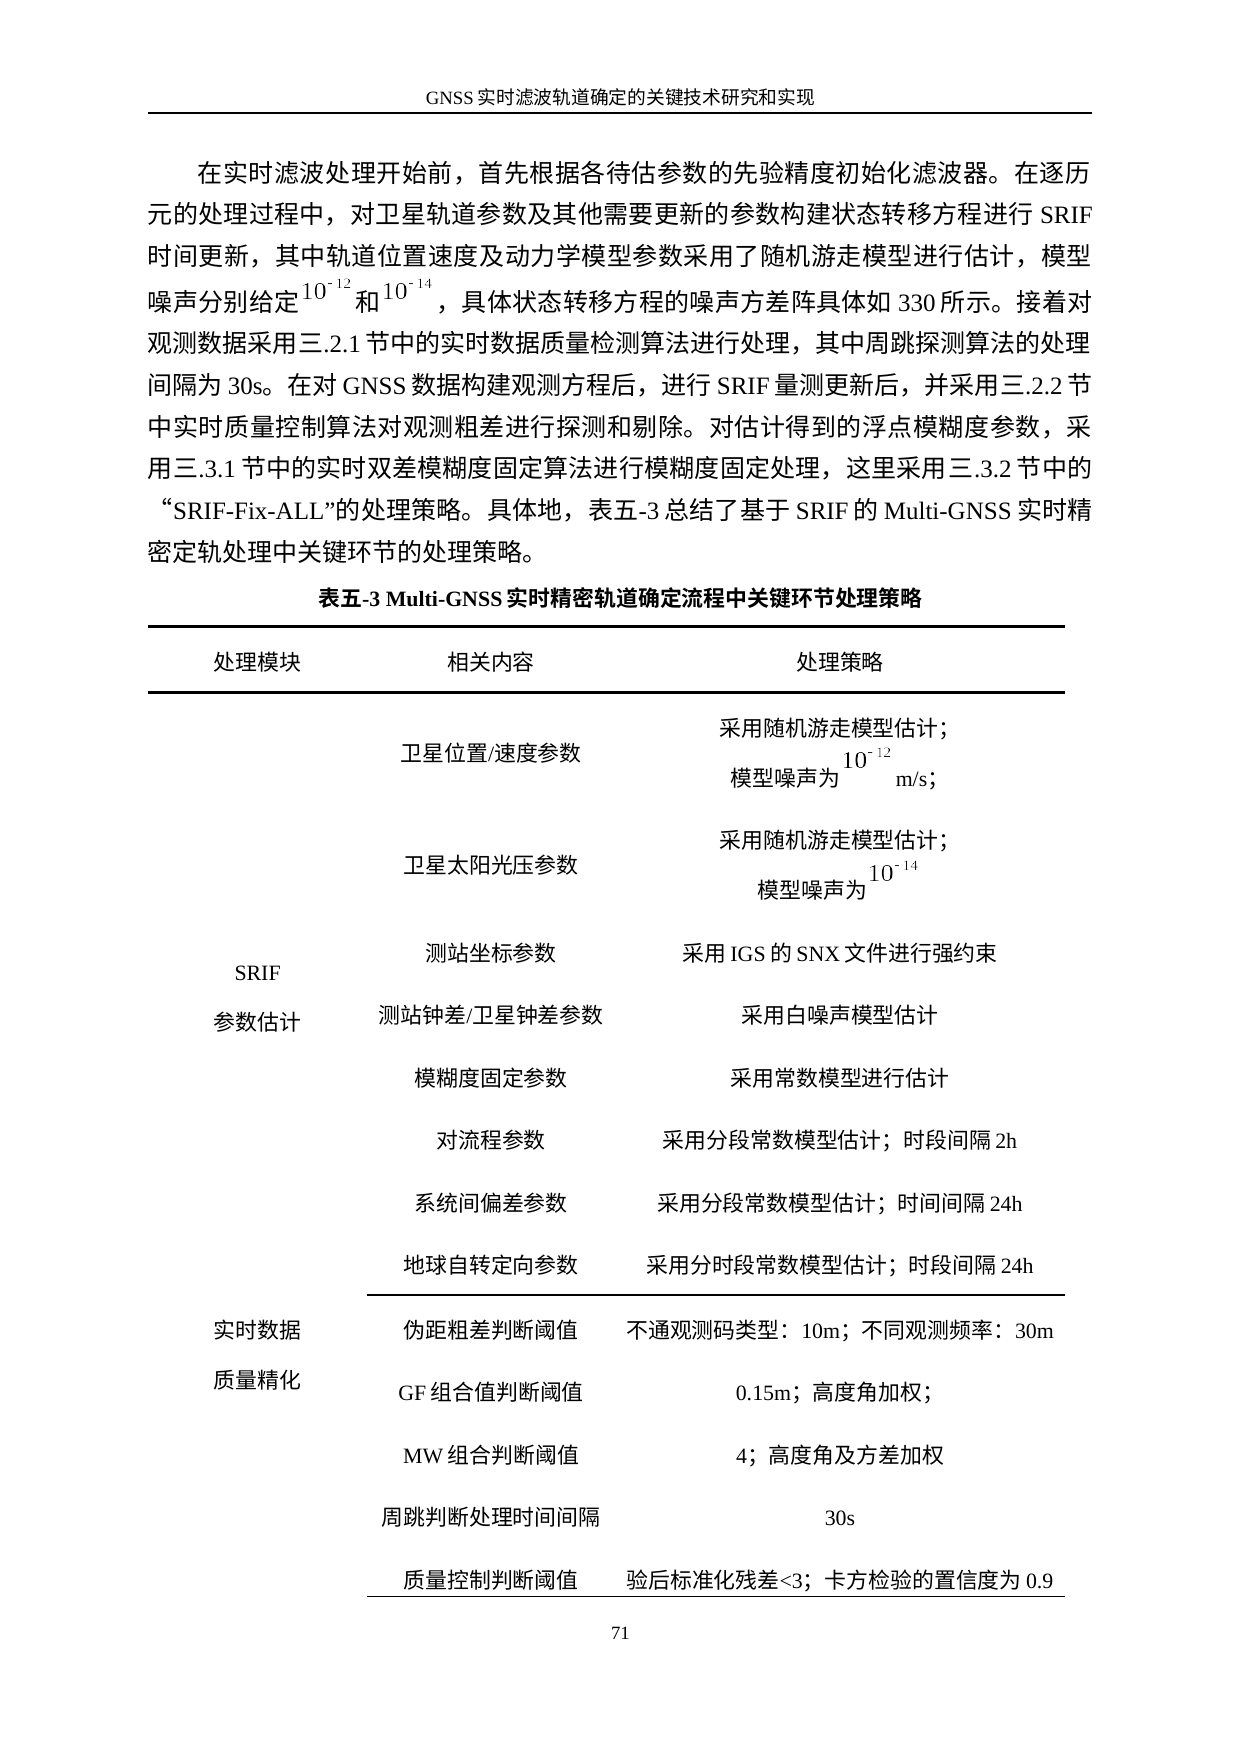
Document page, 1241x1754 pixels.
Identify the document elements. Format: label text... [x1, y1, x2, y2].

table_cell 测站钟差/卫星钟差参数 [367, 981, 614, 1044]
table_header 处理模块 [148, 628, 367, 691]
table_cell MW组合判断阈值 [367, 1421, 614, 1483]
table_cell 实时数据 质量精化 [148, 1294, 367, 1596]
table_header 相关内容 [367, 628, 614, 691]
table_cell 卫星位置/速度参数 [367, 694, 614, 806]
table_cell 采用IGS的SNX文件进行强约束 [615, 919, 1065, 981]
table_cell GF组合值判断阈值 [367, 1358, 614, 1421]
table_cell 采用随机游走模型估计； 模型噪声为m/s； [615, 694, 1065, 806]
text Multi-GNSS实时精密轨道确定流程中关键环节处理策略 [148, 581, 1092, 613]
table_cell 采用分段常数模型估计；时间间隔24h [615, 1169, 1065, 1231]
table_header 处理策略 [615, 628, 1065, 691]
table_cell 4；高度角及方差加权 [615, 1421, 1065, 1483]
table_cell 卫星太阳光压参数 [367, 806, 614, 919]
table_cell 30s [615, 1483, 1065, 1546]
table_cell 采用随机游走模型估计； 模型噪声为 [615, 806, 1065, 919]
table_cell 系统间偏差参数 [367, 1169, 614, 1231]
table_cell 伪距粗差判断阈值 [367, 1296, 614, 1358]
table_cell 测站坐标参数 [367, 919, 614, 981]
table_cell SRIF 参数估计 [148, 694, 367, 1294]
text 在实时滤波处理开始前，首先根据各待估参数的先验精度初始化滤波器。在逐历元的处理过程中，对卫星轨道参数及其他需要更新的参数构建状态转移方程进行SRIF时间更新，其中轨道位置速度及动力学模型参数采用了随机游走模型进行估计，模型噪声分别给定和，具体状态转移方程的噪声方差阵具体如所示。接着对观测数据采用3.2.1节中的实时数据质量检测算法进行处理，其中周跳探测算法的处理间隔为30s。在对GNSS数据构建观测方程后，进行SRIF量测更新后，并采用3.2.2节中实时质量控制算法对观测粗差进行探测和剔除。对估计得到的浮点模糊度参数，采用3.3.1节中的实时双差模糊度固定算法进行模糊度固定处理，这里采用3.3.2节中的“SRIF-Fix-ALL”的处理策略。具体地，表5-3总结了基于SRIF的Multi-GNSS实时精密定轨处理中关键环节的处理策略。 [148, 148, 1092, 568]
table_cell 采用常数模型进行估计 [615, 1044, 1065, 1106]
table_cell 采用白噪声模型估计 [615, 981, 1065, 1044]
table_cell 采用分时段常数模型估计；时段间隔24h [615, 1231, 1065, 1294]
table_cell 对流程参数 [367, 1106, 614, 1169]
table_cell 0.15m；高度角加权； [615, 1358, 1065, 1421]
table_cell 地球自转定向参数 [367, 1231, 614, 1294]
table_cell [615, 1546, 1065, 1596]
table_cell 不通观测码类型：10m；不同观测频率：30m [615, 1296, 1065, 1358]
table_cell 采用分段常数模型估计；时段间隔2h [615, 1106, 1065, 1169]
table_cell 周跳判断处理时间间隔 [367, 1483, 614, 1546]
table_cell 模糊度固定参数 [367, 1044, 614, 1106]
table_cell 质量控制判断阈值 [367, 1546, 614, 1596]
